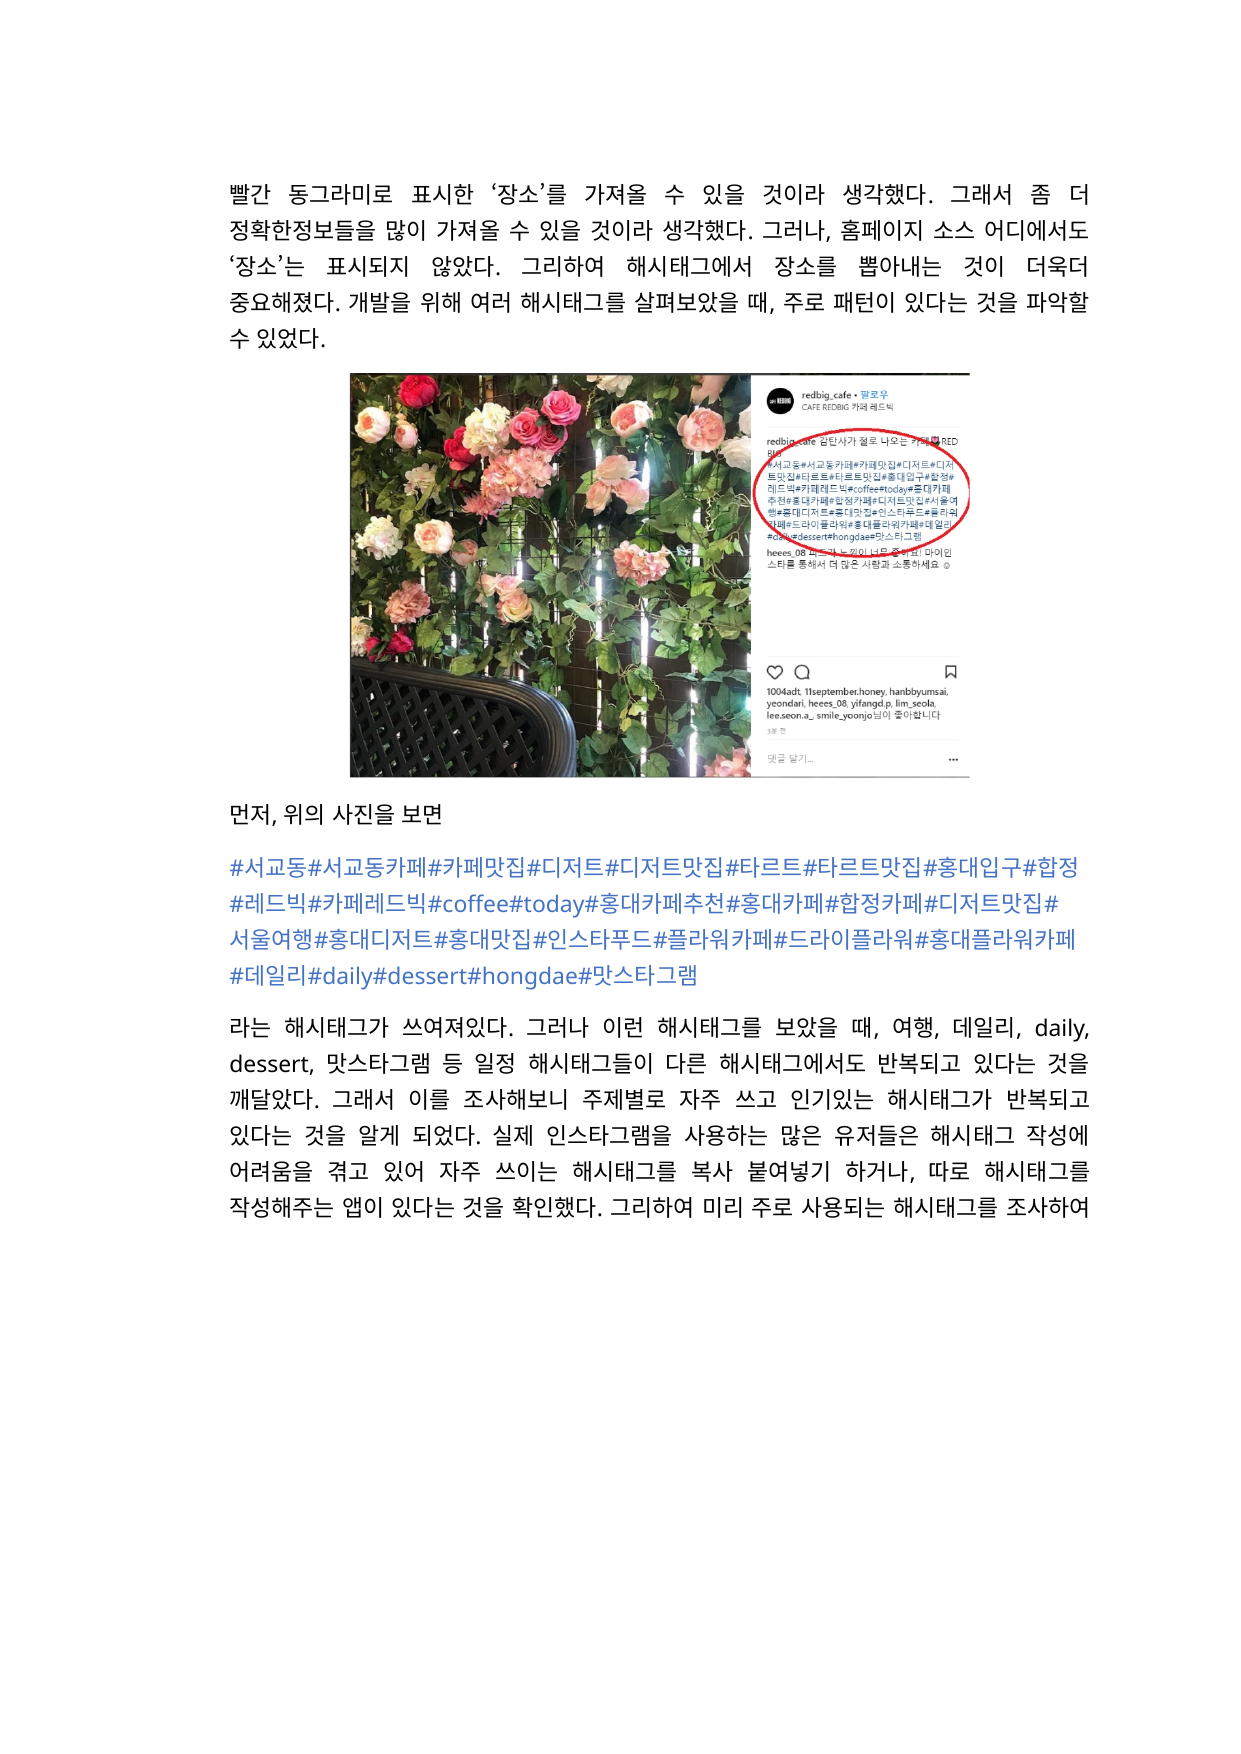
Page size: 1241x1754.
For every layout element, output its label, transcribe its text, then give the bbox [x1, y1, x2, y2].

list 빨간 동그라미로 표시한 ‘장소’를 가져올 수 있을 것이라 생각했다. 그래서 좀 더 정확한정보들을 많이 가져올 수 있을 것이라 생각했다. 그러나, 홈페이지 소스 어디에서도 ‘장소’는 표시되지 않았다. 그리하여 해시태그에서 장소를 뽑아내는 것이 더욱더 중요해졌다. 개발을 위해 여러 해시태그를 살펴보았을 때, 주로 패턴이 있다는 것을 파악할 수 있었다. [229, 177, 1090, 354]
list 먼저, 위의 사진을 보면 [229, 797, 1090, 830]
list 라는 해시태그가 쓰여져있다. 그러나 이런 해시태그를 보았을 때, 여행, 데일리, daily, dessert, 맛스타그램 등 일정 해시태그들이 다른 해시태그에서도 반복되고 있다는 것을 깨달았다. 그래서 이를 조사해보니 주제별로 자주 쓰고 인기있는 해시태그가 반복되고 있다는 것을 알게 되었다. 실제 인스타그램을 사용하는 많은 유저들은 해시태그 작성에 어려움을 겪고 있어 자주 쓰이는 해시태그를 복사 붙여넣기 하거나, 따로 해시태그를 작성해주는 앱이 있다는 것을 확인했다. 그리하여 미리 주로 사용되는 해시태그를 조사하여 1차 필터링 작업을 거쳤다. [229, 1010, 1090, 1223]
list #서교동#서교동카페#카페맛집#디저트#디저트맛집#타르트#타르트맛집#홍대입구#합정#레드빅#카페레드빅#coffee#today#홍대카페추천#홍대카페#합정카페#디저트맛집#서울여행#홍대디저트#홍대맛집#인스타푸드#플라워카페#드라이플라워#홍대플라워카페#데일리#daily#dessert#hongdae#맛스타그램 [229, 850, 1090, 991]
picture [349, 373, 970, 779]
